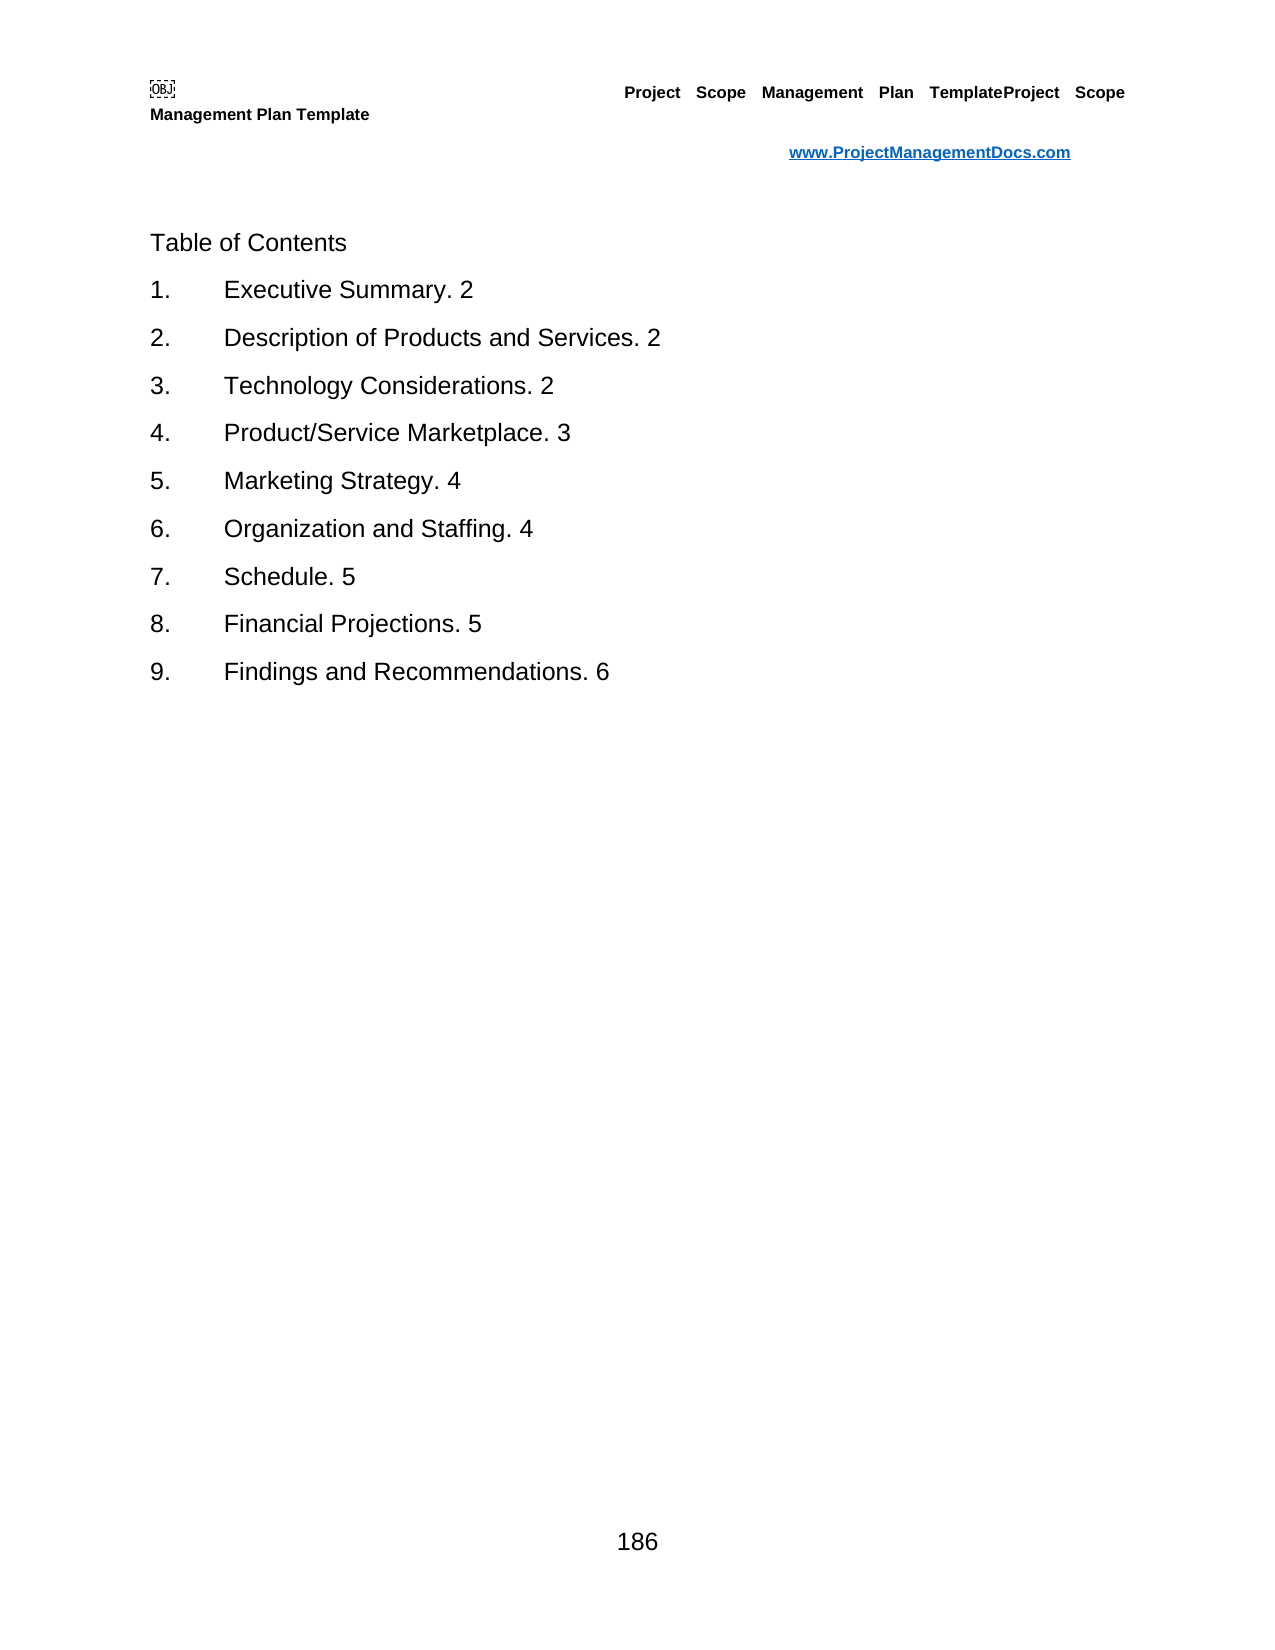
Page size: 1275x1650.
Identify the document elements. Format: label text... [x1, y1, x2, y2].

text 2. Description of Products and Services. 2 [150, 323, 1125, 352]
text 3. Technology Considerations. 2 [150, 371, 1125, 399]
text 5. Marketing Strategy. 4 [150, 466, 1125, 495]
text 6. Organization and Staffing. 4 [150, 514, 1125, 542]
text 9. Findings and Recommendations. 6 [150, 657, 1125, 686]
text 4. Product/Service Marketplace. 3 [150, 418, 1125, 447]
text Table of Contents [150, 227, 1125, 256]
text 1. Executive Summary. 2 [150, 275, 1125, 304]
text 7. Schedule. 5 [150, 561, 1125, 590]
text 8. Financial Projections. 5 [150, 609, 1125, 638]
